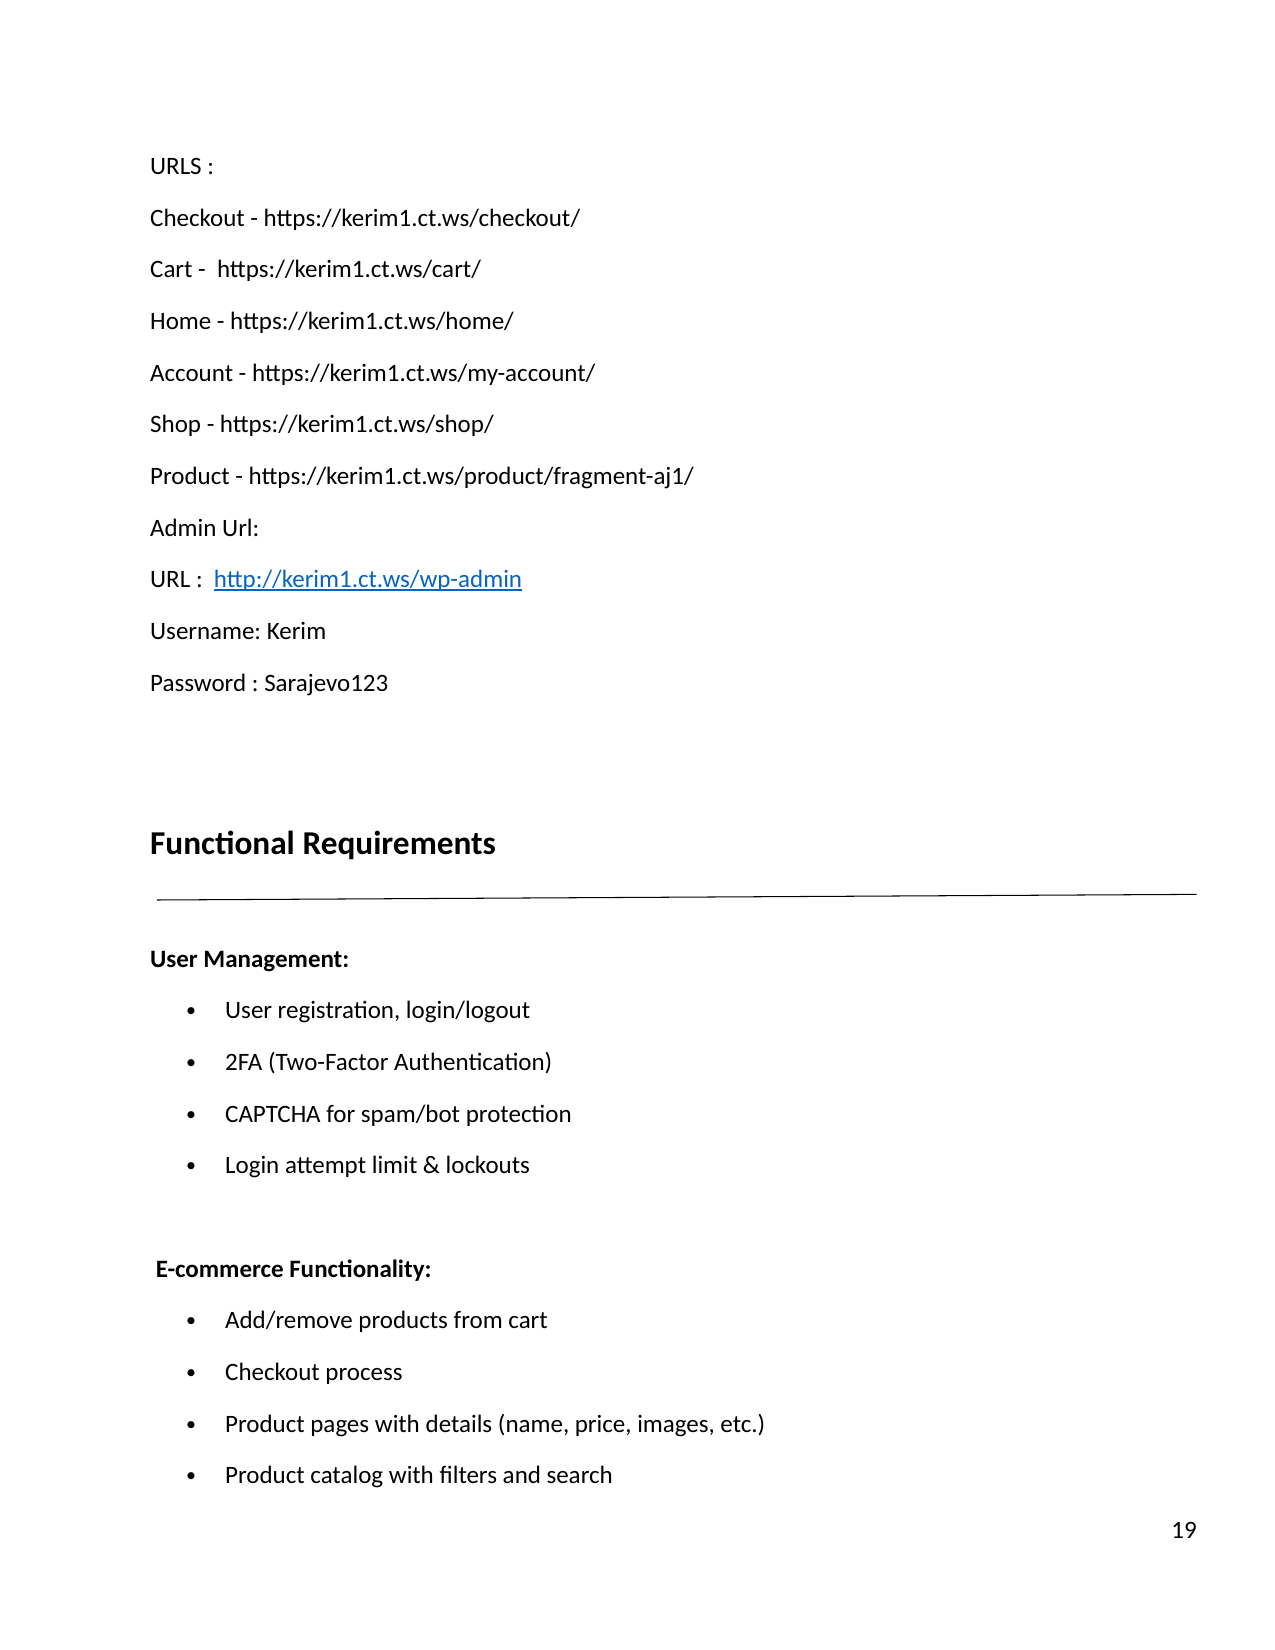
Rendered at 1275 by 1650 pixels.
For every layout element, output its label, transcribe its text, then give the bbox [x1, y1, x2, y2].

list Product catalog with filters and search [187, 1459, 1125, 1490]
text URL : http://kerim1.ct.ws/wp-admin [150, 563, 1125, 594]
text URLS : [150, 150, 1125, 181]
text Admin Url: [150, 512, 1125, 542]
text User Management: [150, 943, 1125, 973]
list Product pages with details (name, price, images, etc.) [187, 1408, 1125, 1438]
list Add/remove products from cart [187, 1304, 1125, 1335]
text Functional Requirements [150, 822, 1125, 862]
list Checkout process [187, 1356, 1125, 1387]
text Checkout - https://kerim1.ct.ws/checkout/ [150, 202, 1125, 232]
text Password : Sarajevo123 [150, 667, 1125, 697]
text Cart - https://kerim1.ct.ws/cart/ [150, 253, 1125, 284]
list CAPTCHA for spam/bot protection [187, 1098, 1125, 1128]
text Shop - https://kerim1.ct.ws/shop/ [150, 408, 1125, 439]
text Home - https://kerim1.ct.ws/home/ [150, 305, 1125, 336]
text Username: Kerim [150, 615, 1125, 646]
list User registration, login/logout [187, 994, 1125, 1025]
text E-commerce Functionality: [150, 1253, 1125, 1283]
text Account - https://kerim1.ct.ws/my-account/ [150, 357, 1125, 387]
text Product - https://kerim1.ct.ws/product/fragment-aj1/ [150, 460, 1125, 491]
list Login attempt limit & lockouts [187, 1149, 1125, 1180]
list 2FA (Two-Factor Authentication) [187, 1046, 1125, 1077]
